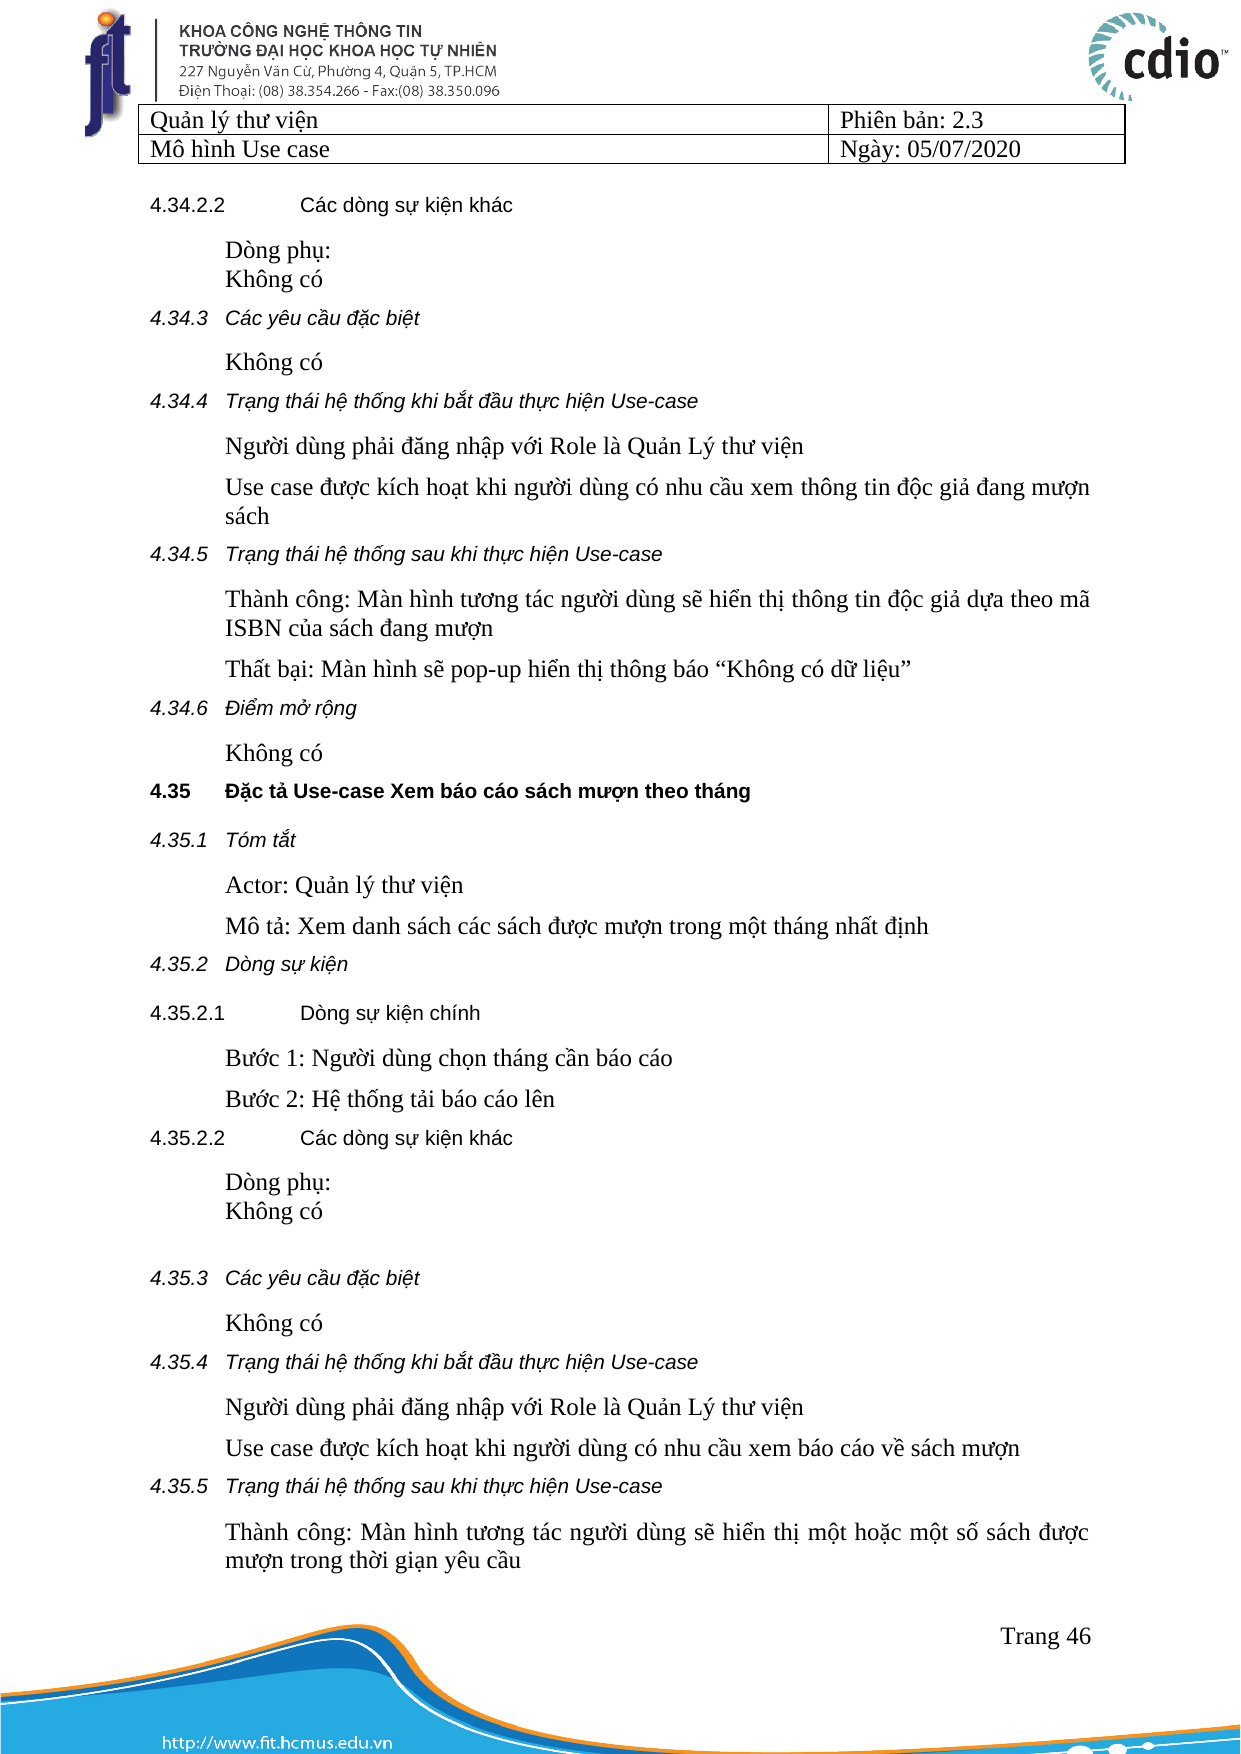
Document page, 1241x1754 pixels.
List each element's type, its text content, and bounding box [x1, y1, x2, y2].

text Use case được kích hoạt khi người dùng có nhu cầu xem thông tin độc giả đang mượn sách [225, 472, 1090, 530]
picture [0, 1621, 1241, 1754]
picture [61, 1, 1241, 161]
subtitle Tóm tắt [150, 827, 1090, 851]
text Không có [150, 1196, 1090, 1225]
text Không có [225, 1308, 1090, 1337]
text Không có [150, 264, 1090, 293]
text Mô tả: Xem danh sách các sách được mượn trong một tháng nhất định [225, 911, 1090, 940]
subtitle Đặc tả Use-case Xem báo cáo sách mượn theo tháng [150, 779, 1090, 803]
subtitle Trạng thái hệ thống sau khi thực hiện Use-case [150, 542, 1090, 566]
subtitle Dòng sự kiện [150, 952, 1090, 976]
text Dòng phụ: [150, 1167, 1090, 1196]
text Người dùng phải đăng nhập với Role là Quản Lý thư viện [225, 1392, 1090, 1421]
picture [139, 135, 828, 161]
subtitle Các dòng sự kiện khác [150, 193, 1090, 217]
picture [829, 105, 1124, 134]
text Thành công: Màn hình tương tác người dùng sẽ hiển thị một hoặc một số sách được mượn trong thời giạn yêu cầu [225, 1517, 1090, 1574]
subtitle Trạng thái hệ thống khi bắt đầu thực hiện Use-case [150, 1350, 1090, 1374]
subtitle Trạng thái hệ thống khi bắt đầu thực hiện Use-case [150, 389, 1090, 413]
text Actor: Quản lý thư viện [225, 870, 1090, 898]
subtitle Điểm mở rộng [150, 696, 1090, 719]
picture [829, 135, 1124, 161]
subtitle Các yêu cầu đặc biệt [150, 305, 1090, 329]
text Bước 1: Người dùng chọn tháng cần báo cáo [225, 1043, 1090, 1072]
text Thành công: Màn hình tương tác người dùng sẽ hiển thị thông tin độc giả dựa theo mã ISBN của sách đang mượn [225, 584, 1090, 642]
text Thất bại: Màn hình sẽ pop-up hiển thị thông báo “Không có dữ liệu” [225, 654, 1090, 683]
text Không có [225, 738, 1090, 767]
text Bước 2: Hệ thống tải báo cáo lên [225, 1084, 1090, 1113]
text Không có [225, 347, 1090, 376]
subtitle Dòng sự kiện chính [150, 1001, 1090, 1024]
subtitle Các yêu cầu đặc biệt [150, 1266, 1090, 1290]
text Use case được kích hoạt khi người dùng có nhu cầu xem báo cáo về sách mượn [225, 1433, 1090, 1462]
subtitle Trạng thái hệ thống sau khi thực hiện Use-case [150, 1474, 1090, 1498]
text Dòng phụ: [150, 235, 1090, 264]
text Người dùng phải đăng nhập với Role là Quản Lý thư viện [225, 431, 1090, 460]
picture [139, 105, 828, 134]
subtitle Các dòng sự kiện khác [150, 1125, 1090, 1149]
